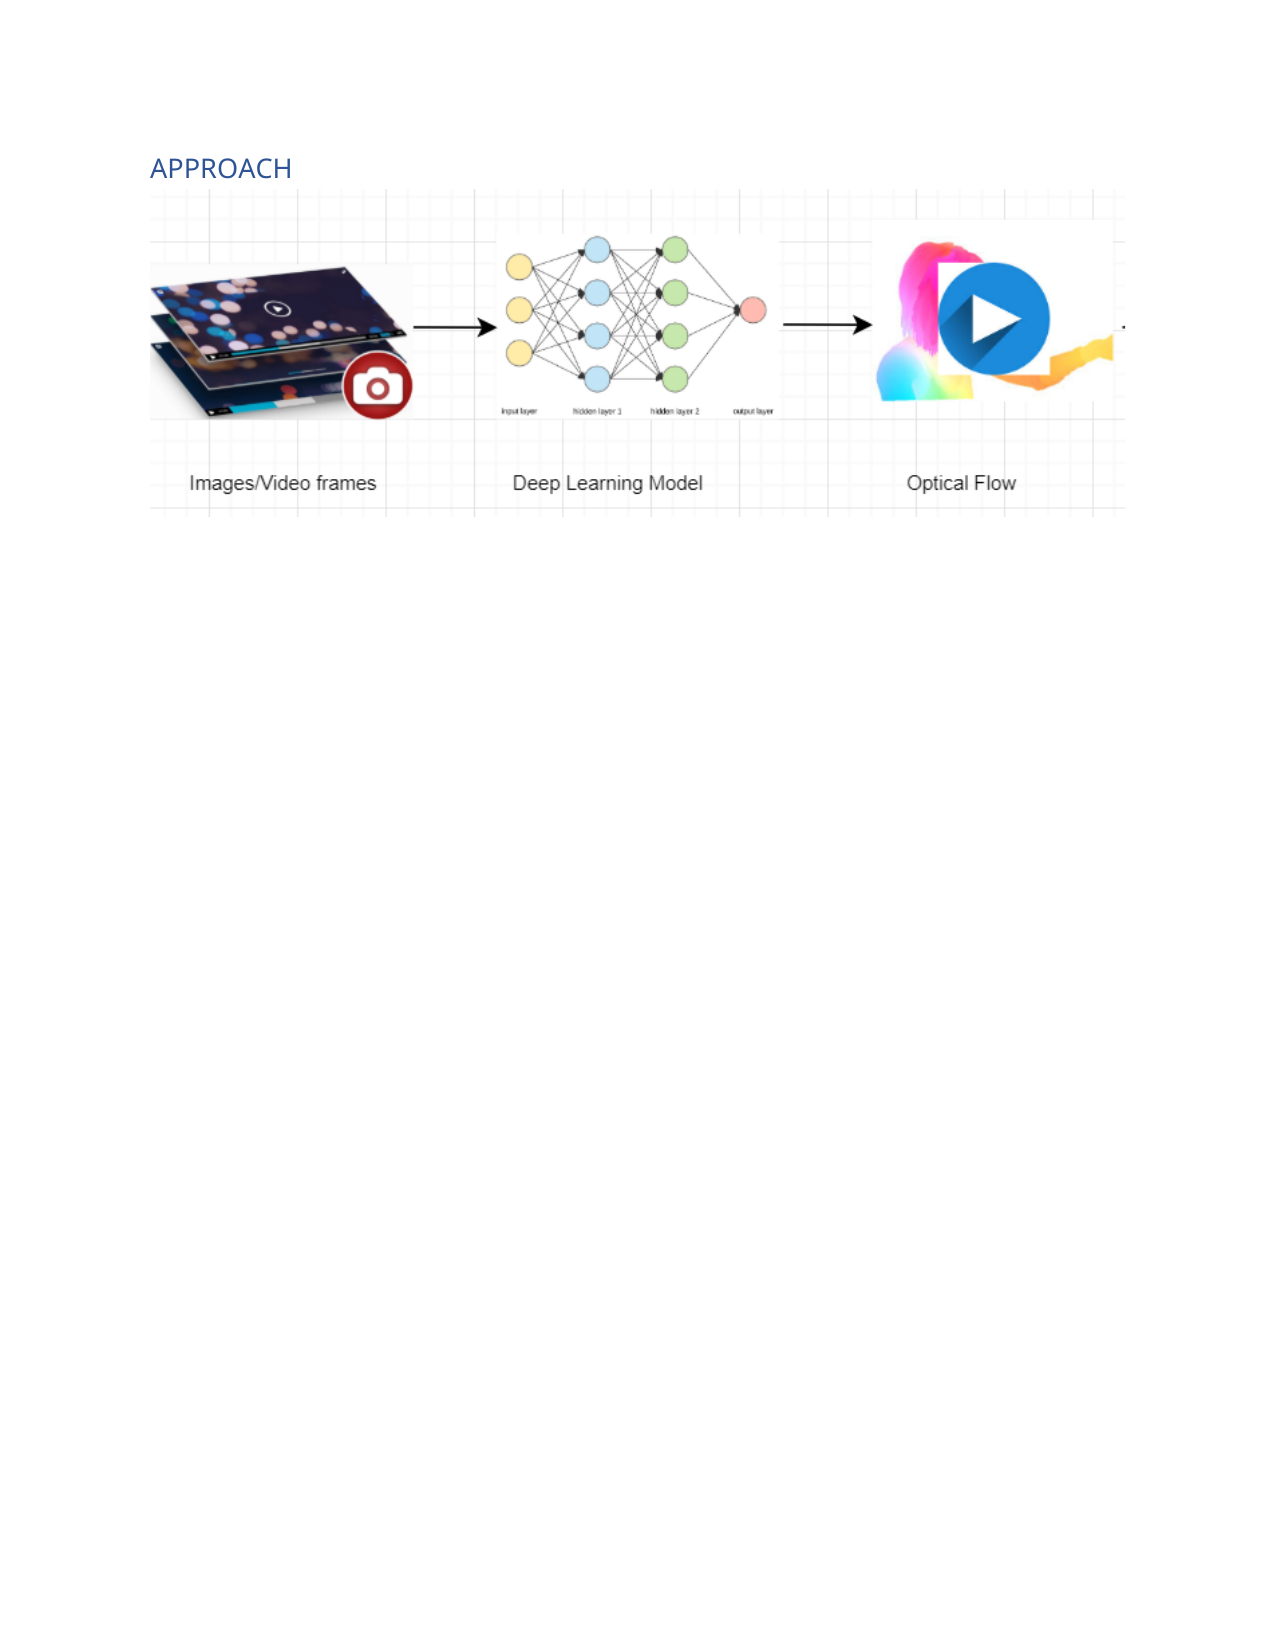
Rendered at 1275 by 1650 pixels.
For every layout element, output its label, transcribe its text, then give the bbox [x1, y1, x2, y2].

subtitle APPROACH [150, 150, 1125, 187]
picture [150, 189, 1125, 517]
